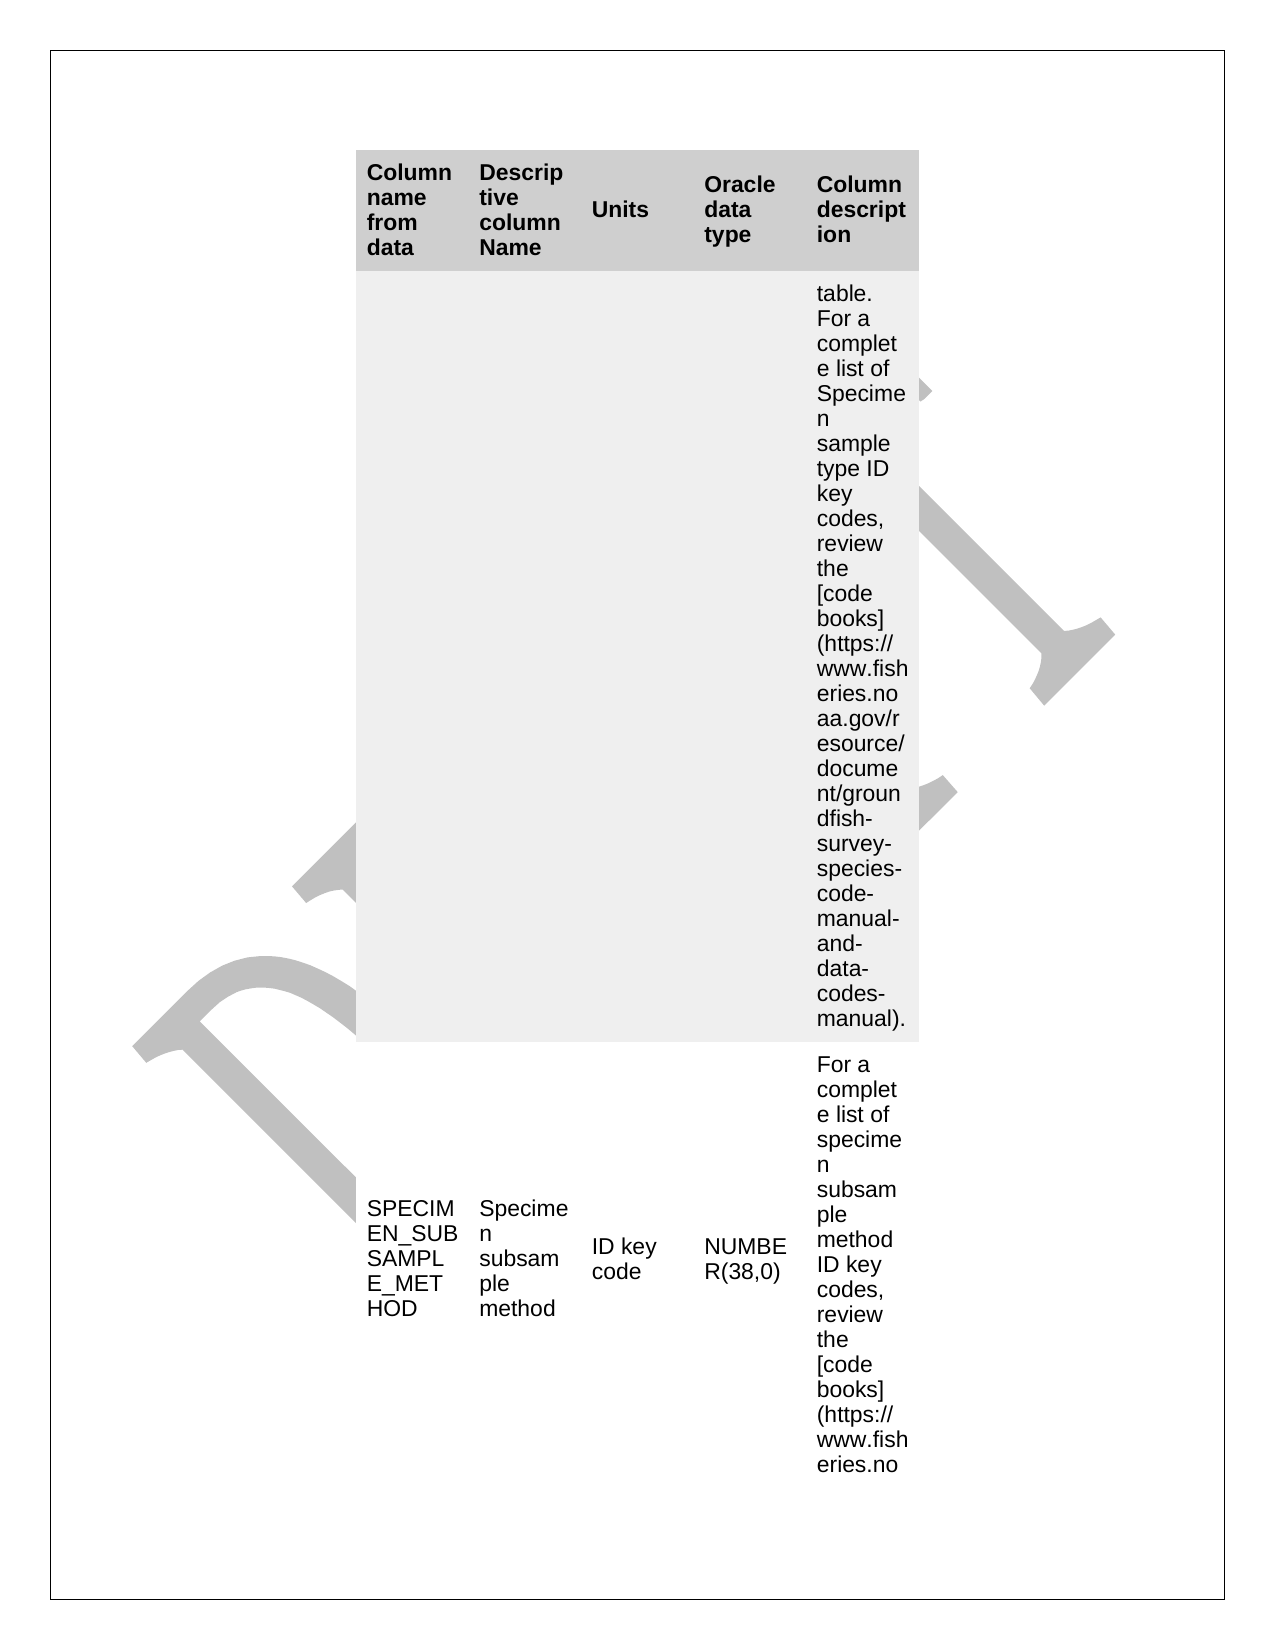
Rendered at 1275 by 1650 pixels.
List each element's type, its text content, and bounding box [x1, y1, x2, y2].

table_header Column description [806, 150, 919, 271]
table_header Column name from data [356, 150, 469, 271]
table_header Descriptive column Name [469, 150, 581, 271]
table_header Oracle data type [694, 150, 806, 271]
table_header Units [581, 150, 694, 271]
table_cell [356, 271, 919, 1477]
